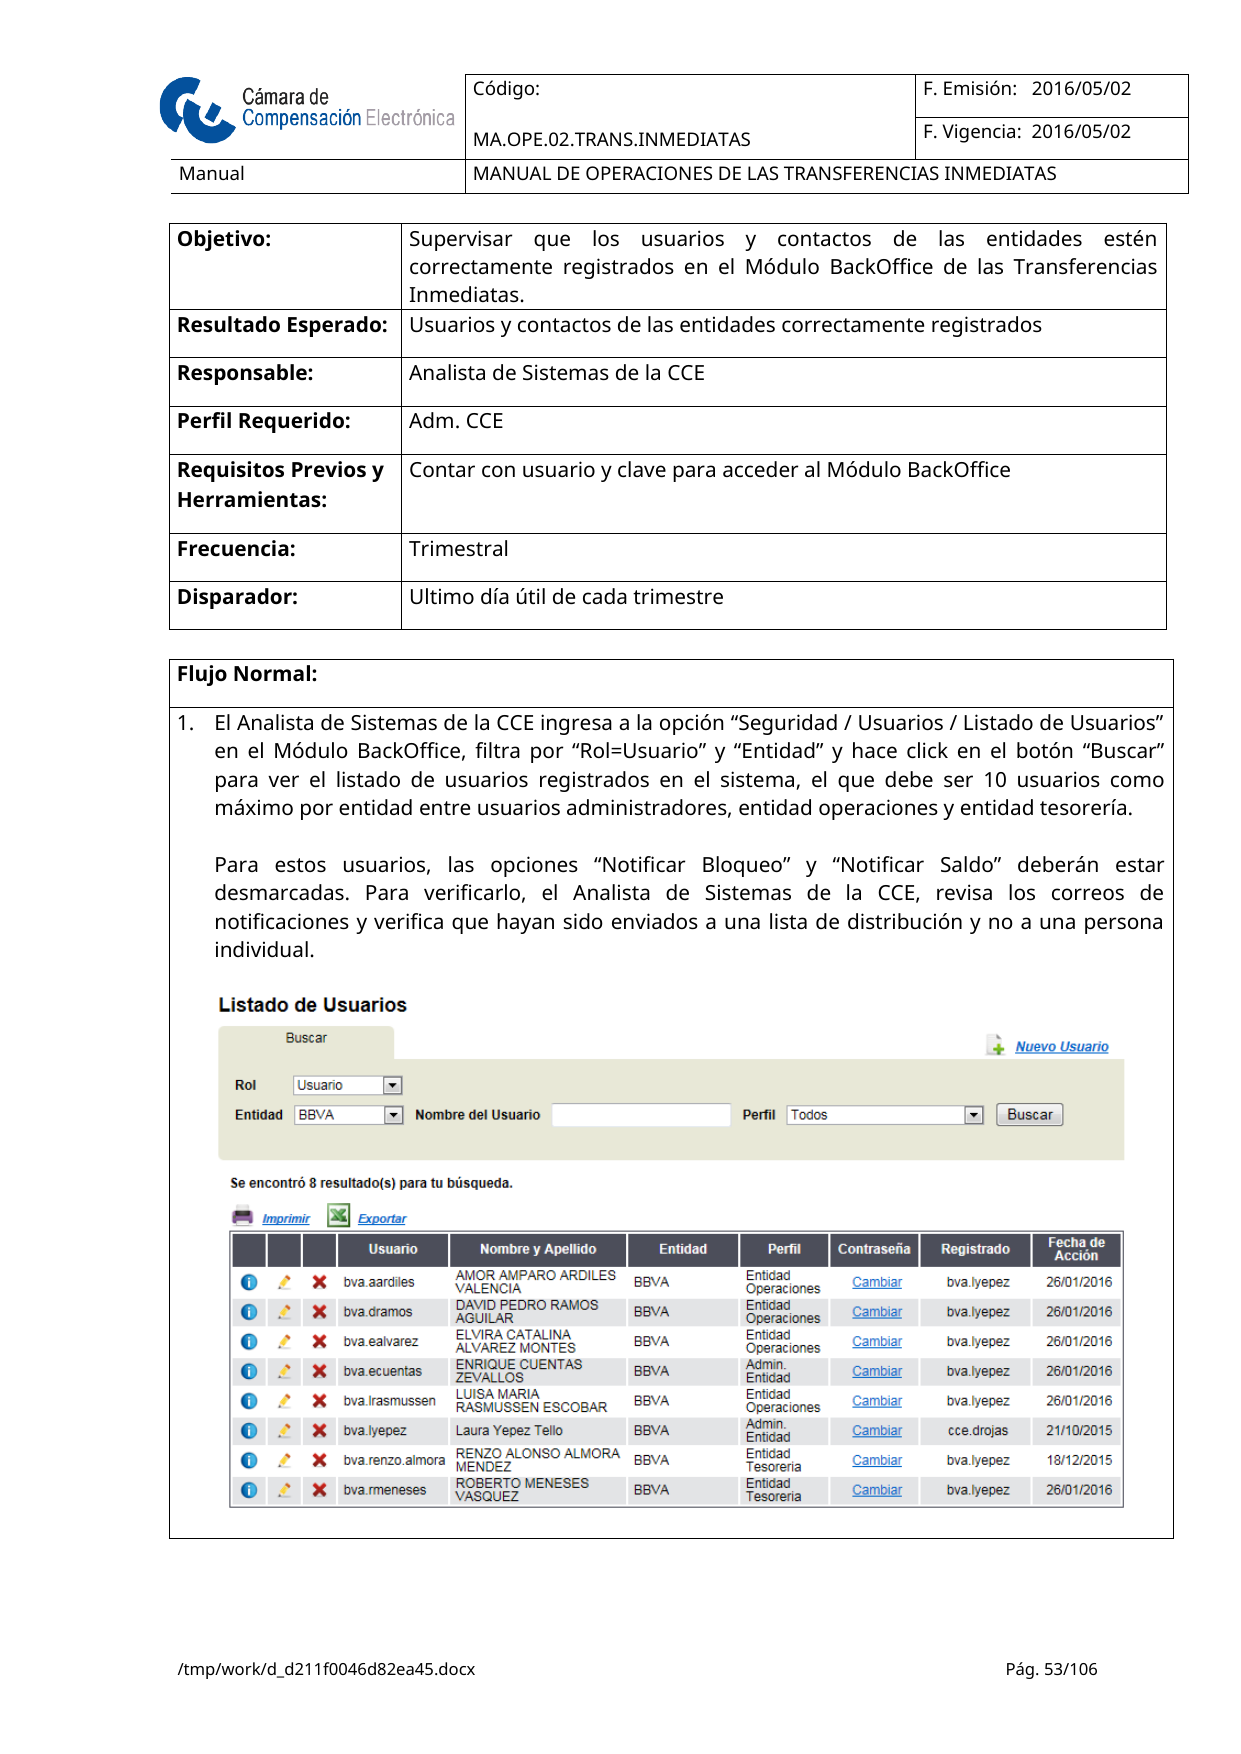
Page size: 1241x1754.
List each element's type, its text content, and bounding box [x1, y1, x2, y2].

table_cell Perfil Requerido: [170, 407, 401, 454]
table_cell Frecuencia: [170, 534, 401, 581]
table_cell Trimestral [402, 534, 1166, 581]
picture [214, 992, 1125, 1510]
table_cell Analista de Sistemas de la CCE [402, 358, 1166, 406]
table_cell Usuarios y contactos de las entidades correctamente registrados [402, 310, 1166, 357]
table_header Flujo Normal: [170, 660, 1173, 707]
table_header Objetivo: [170, 224, 401, 309]
table_cell Resultado Esperado: [170, 310, 401, 357]
table_cell Disparador: [170, 582, 401, 629]
table_cell Ultimo día útil de cada trimestre [402, 582, 1166, 629]
table_header Supervisar que los usuarios y contactos de las entidades estén correctamente registrados en el Módulo BackOffice de las Transferencias Inmediatas. [402, 224, 1166, 309]
table_cell Adm. CCE [402, 407, 1166, 454]
table_cell Responsable: [170, 358, 401, 406]
table_cell Requisitos Previos y Herramientas: [170, 455, 401, 533]
picture [159, 76, 456, 146]
table_cell Contar con usuario y clave para acceder al Módulo BackOffice [402, 455, 1166, 533]
